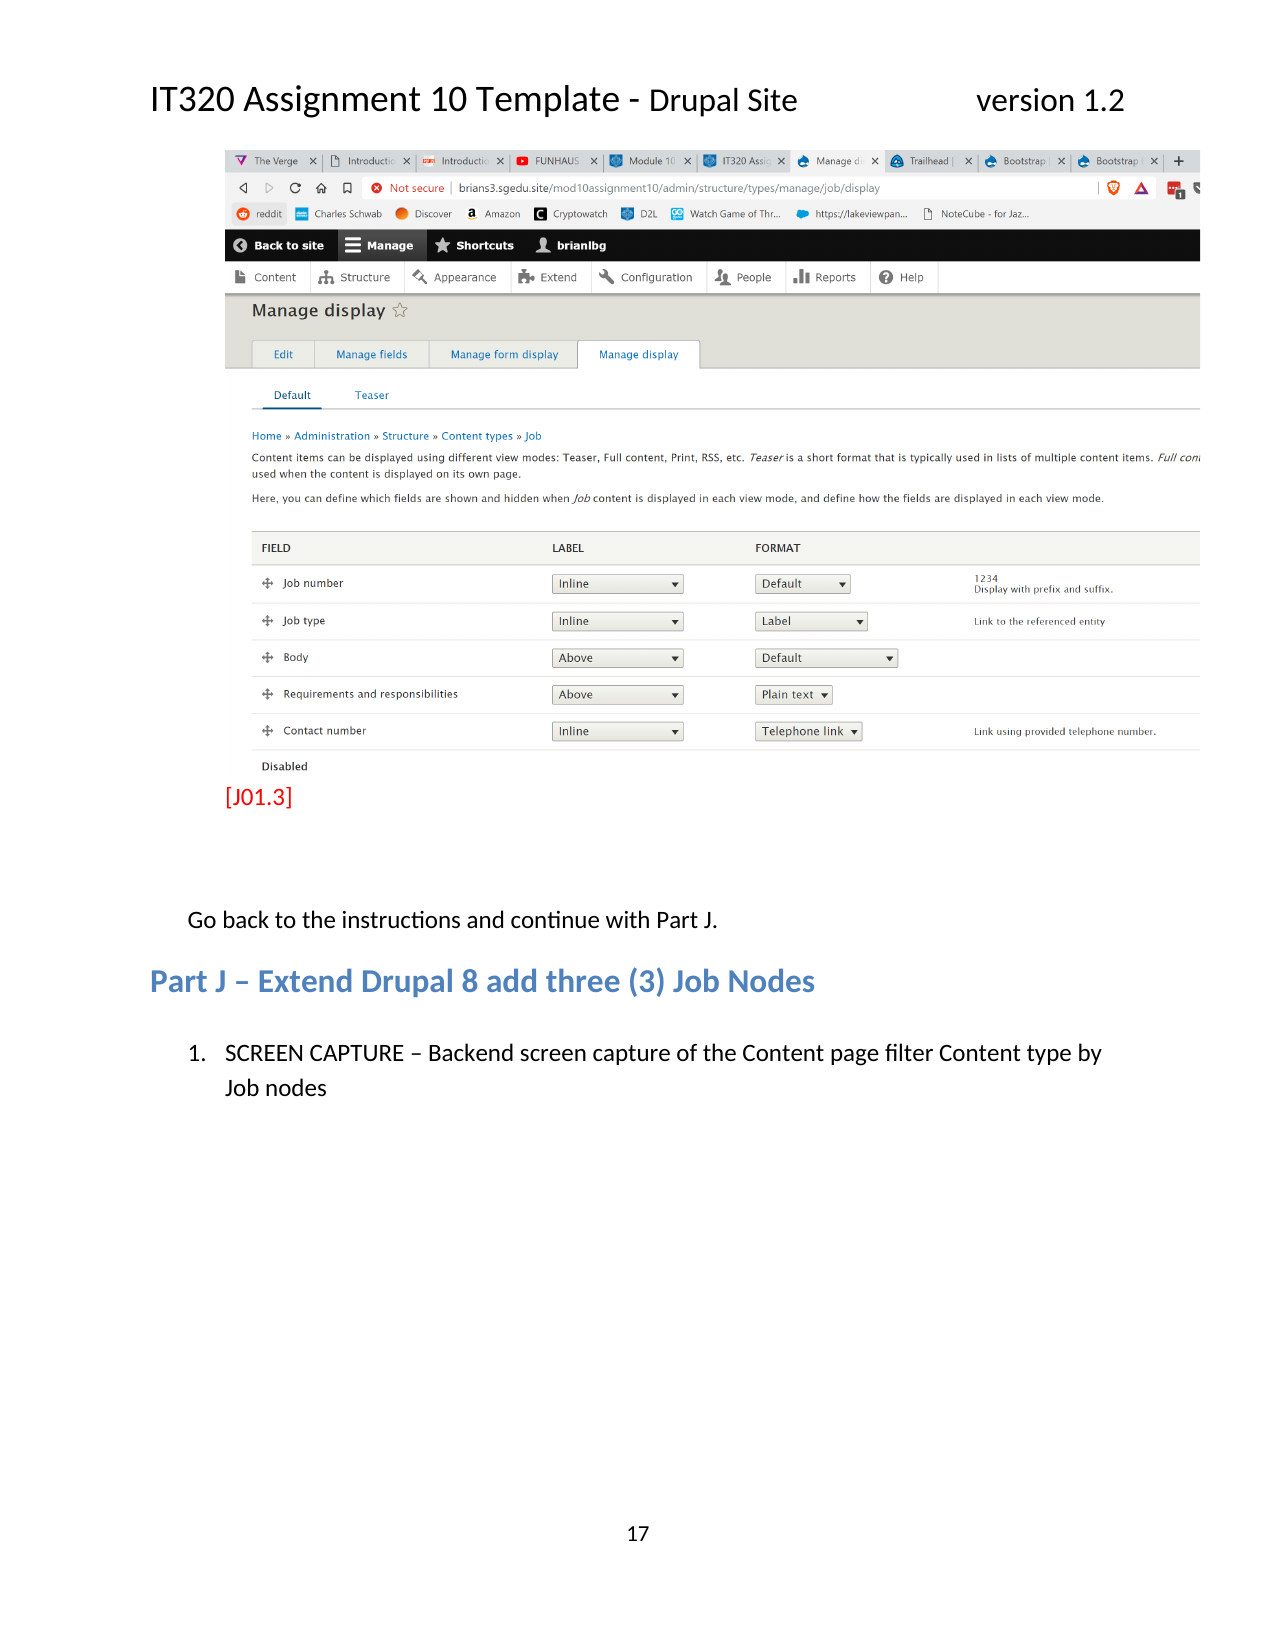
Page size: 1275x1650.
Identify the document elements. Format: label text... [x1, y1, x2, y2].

list SCREEN CAPTURE – Backend screen capture of the Content page filter Content type by Job nodes [187, 1037, 1125, 1102]
picture [225, 150, 1200, 777]
list Part J – Extend Drupal 8 add three (3) Job Nodes [150, 960, 1125, 1033]
text Go back to the instructions and continue with Part J. [187, 904, 1125, 934]
list [J01.3] [225, 777, 1125, 879]
